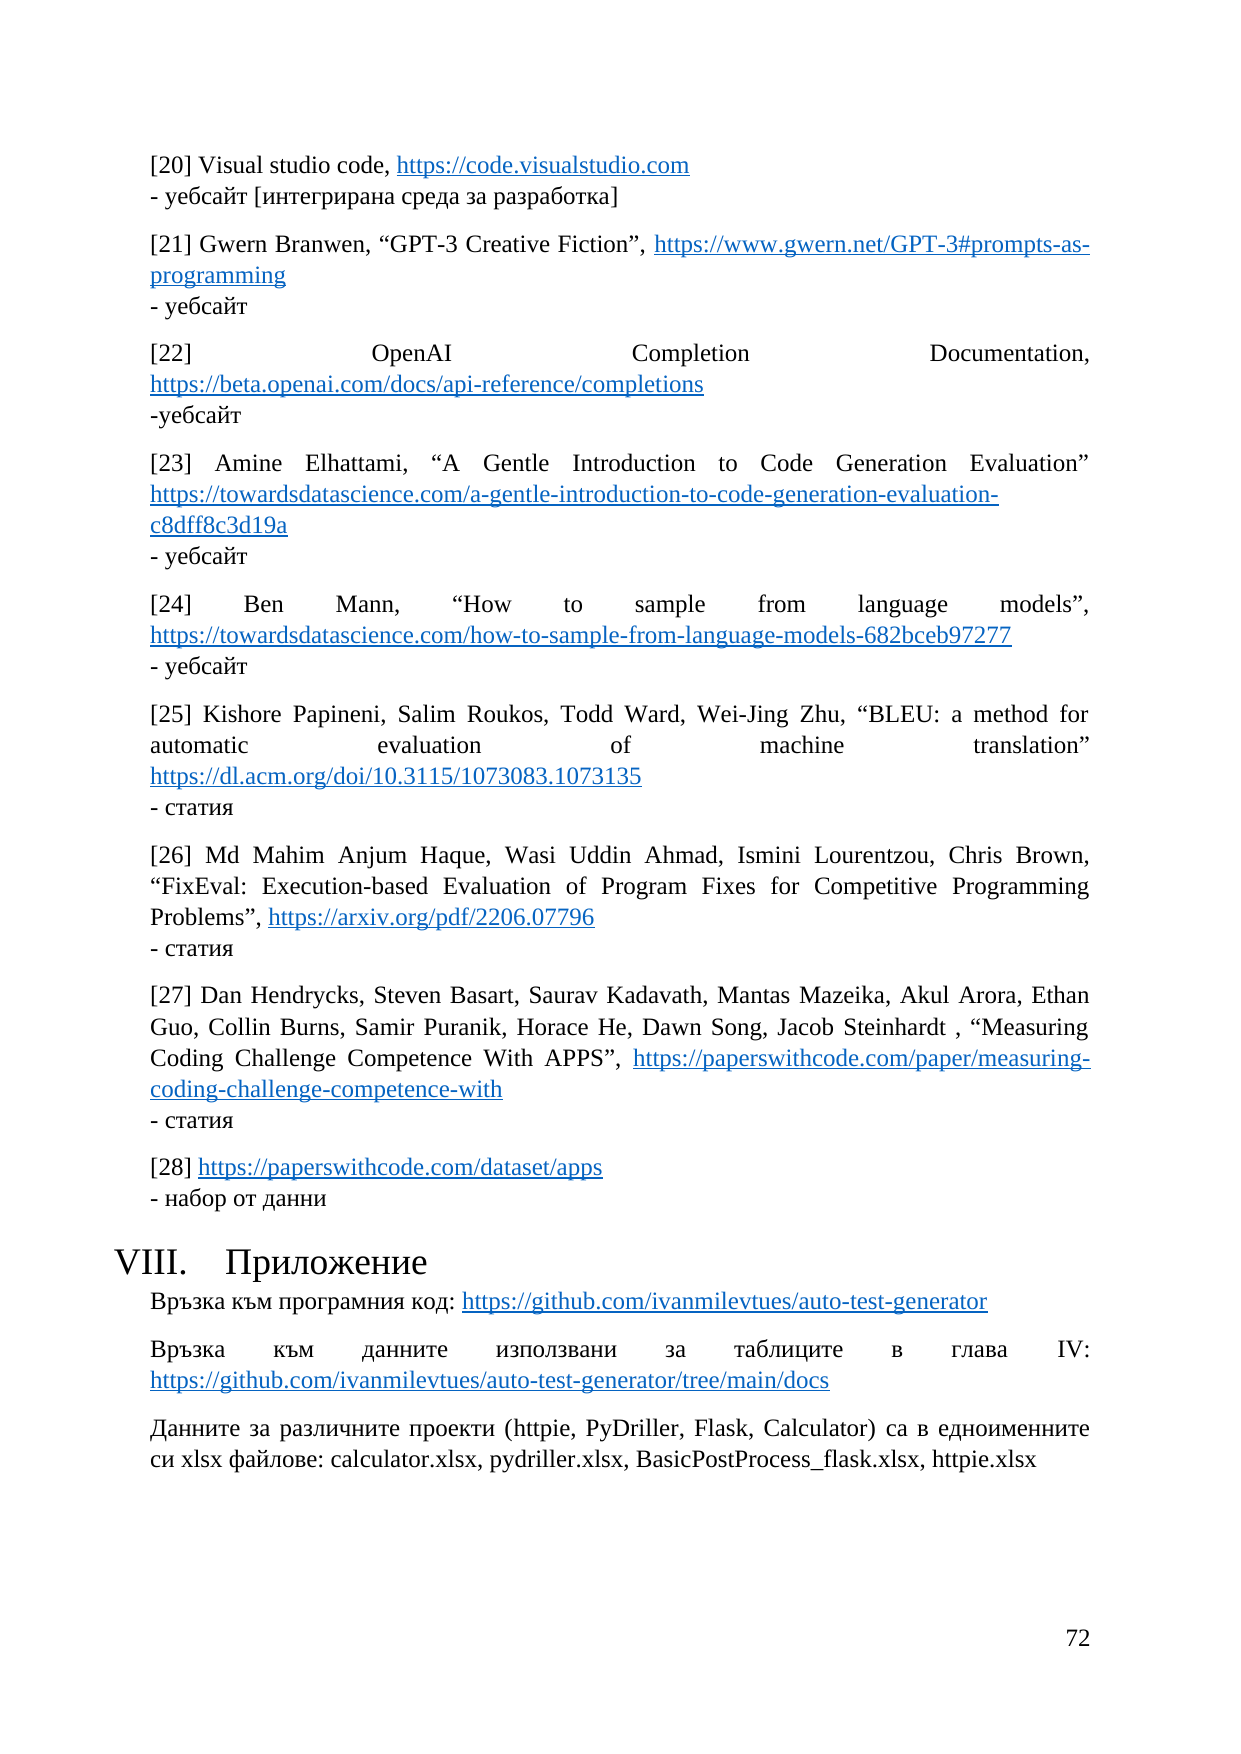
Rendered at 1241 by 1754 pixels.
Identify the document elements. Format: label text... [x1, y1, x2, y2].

text [28] https://paperswithcode.com/dataset/apps - набор от данни [150, 1152, 1090, 1212]
text [21] Gwern Branwen, “GPT-3 Creative Fiction”, https://www.gwern.net/GPT-3#prompts-as-programming - уебсайт [150, 229, 1090, 319]
text [25] Kishore Papineni, Salim Roukos, Todd Ward, Wei-Jing Zhu, “BLEU: a method for automatic evaluation of machine translation” https://dl.acm.org/doi/10.3115/1073083.1073135 - статия [150, 699, 1090, 821]
text [26] Md Mahim Anjum Haque, Wasi Uddin Ahmad, Ismini Lourentzou, Chris Brown, “FixEval: Execution-based Evaluation of Program Fixes for Competitive Programming Problems”, https://arxiv.org/pdf/2206.07796 - статия [150, 840, 1090, 962]
text Данните за различните проекти (httpie, PyDriller, Flask, Calculator) са в едноименните си xlsx файлове: calculator.xlsx, pydriller.xlsx, BasicPostProcess_flask.xlsx, httpie.xlsx [150, 1413, 1090, 1472]
text [20] Visual studio code, https://code.visualstudio.com - уебсайт [интегрирана среда за разработка] [150, 150, 1090, 210]
text Връзка към програмния код: https://github.com/ivanmilevtues/auto-test-generator [150, 1286, 1090, 1315]
subtitle Приложение [187, 1239, 1090, 1283]
text Връзка към данните използвани за таблиците в глава IV: https://github.com/ivanmilevtues/auto-test-generator/tree/main/docs [150, 1334, 1090, 1394]
text [24] Ben Mann, “How to sample from language models”, https://towardsdatascience.com/how-to-sample-from-language-models-682bceb97277 - уебсайт [150, 589, 1090, 680]
text [22] OpenAI Completion Documentation, https://beta.openai.com/docs/api-reference/completions -уебсайт [150, 338, 1090, 429]
text [23] Amine Elhattami, “A Gentle Introduction to Code Generation Evaluation” https://towardsdatascience.com/a-gentle-introduction-to-code-generation-evaluation-c8dff8c3d19a - уебсайт [150, 448, 1090, 570]
text [27] Dan Hendrycks, Steven Basart, Saurav Kadavath, Mantas Mazeika, Akul Arora, Ethan Guo, Collin Burns, Samir Puranik, Horace He, Dawn Song, Jacob Steinhardt , “Measuring Coding Challenge Competence With APPS”, https://paperswithcode.com/paper/measuring-coding-challenge-competence-with - статия [150, 981, 1090, 1133]
